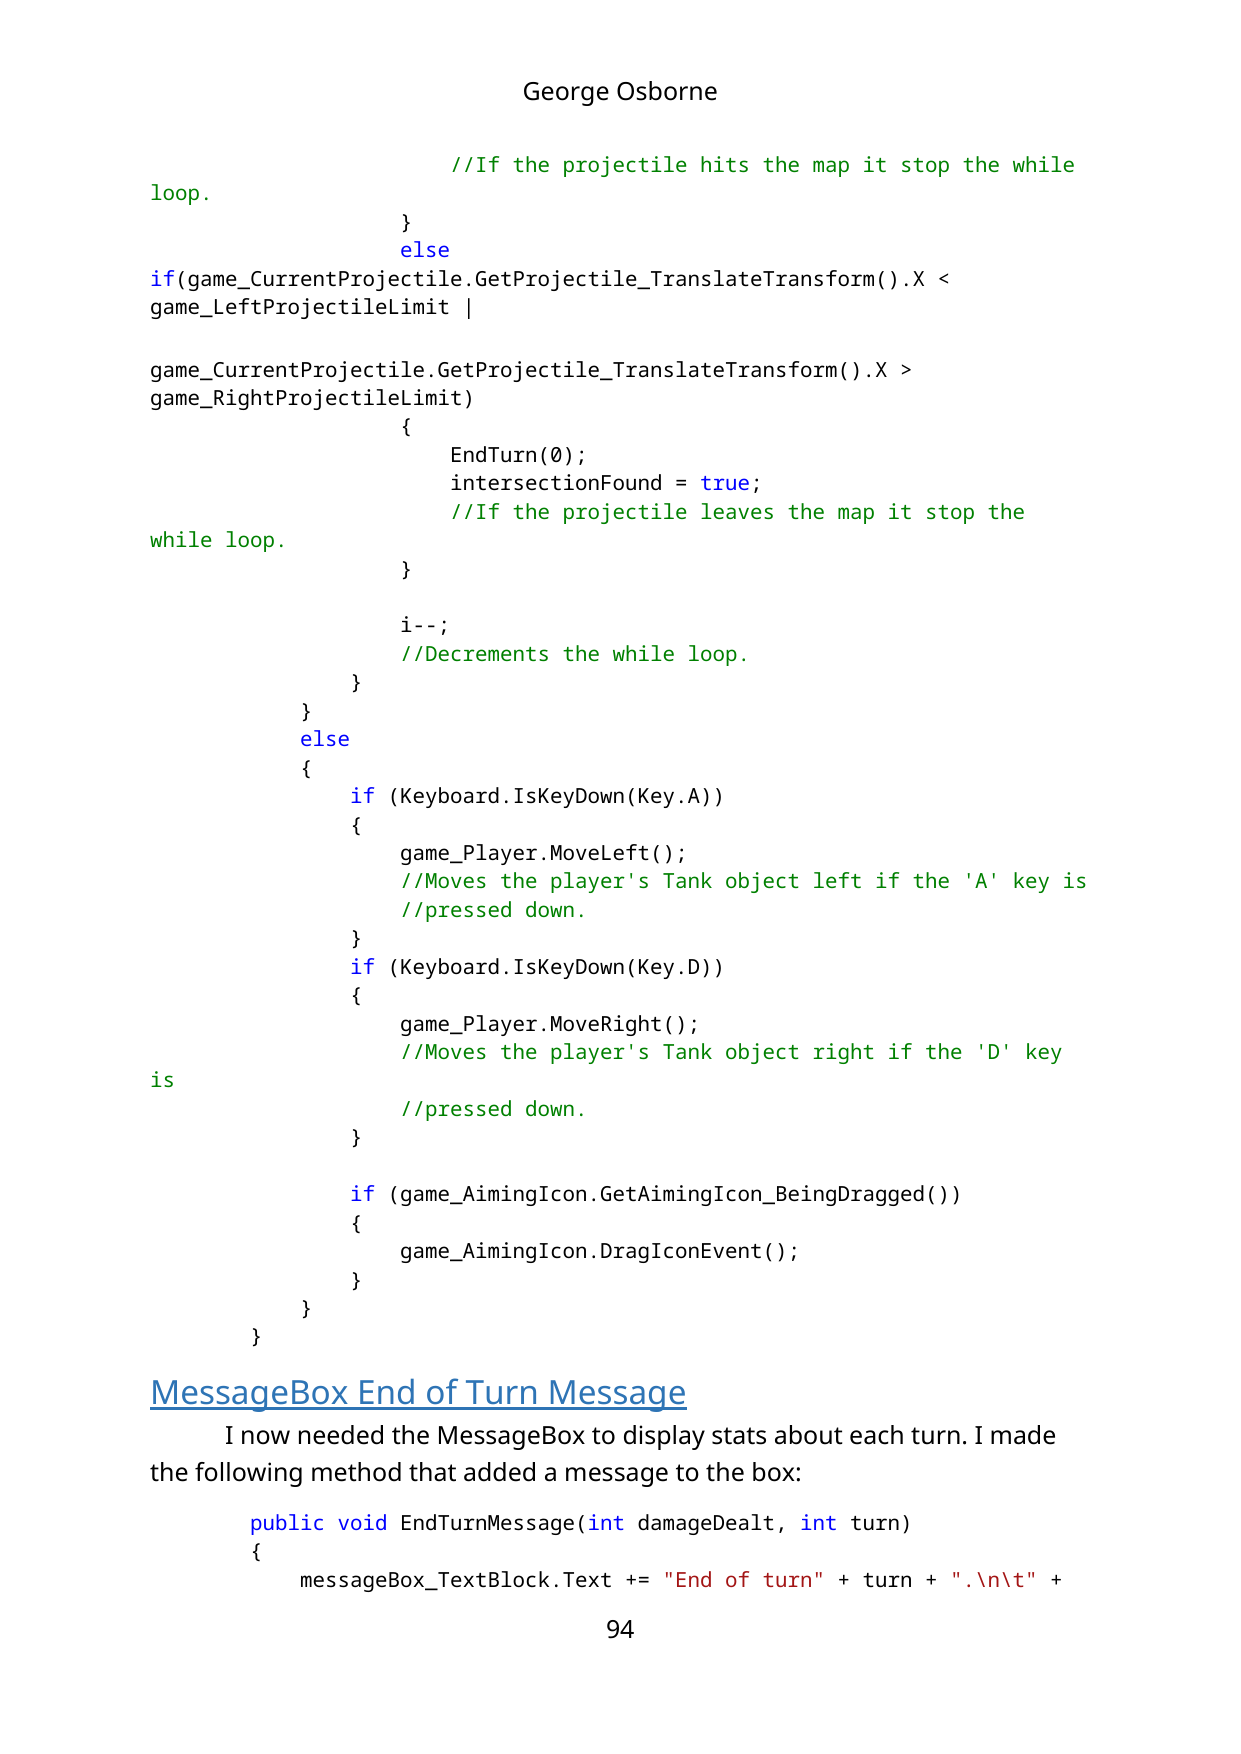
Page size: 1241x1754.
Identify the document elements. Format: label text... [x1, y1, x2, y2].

text } [150, 923, 1090, 952]
text } [150, 554, 1090, 582]
text //If the projectile leaves the map it stop the while loop. [150, 497, 1090, 554]
text { [150, 412, 1090, 440]
text public void EndTurnMessage(int damageDealt, int turn) [150, 1508, 1090, 1536]
text { [150, 1208, 1090, 1236]
text //Decrements the while loop. [150, 639, 1090, 667]
text } [150, 696, 1090, 724]
text I now needed the MessageBox to display stats about each turn. I made the following method that added a message to the box: [150, 1418, 1090, 1489]
text } [150, 1322, 1090, 1350]
text } [150, 1293, 1090, 1322]
subtitle MessageBox End of Turn Message [150, 1369, 1090, 1414]
text game_AimingIcon.DragIconEvent(); [150, 1236, 1090, 1265]
text { [150, 753, 1090, 781]
text if (Keyboard.IsKeyDown(Key.A)) [150, 781, 1090, 810]
text //Moves the player's Tank object right if the 'D' key is [150, 1037, 1090, 1094]
text i--; [150, 611, 1090, 639]
text //If the projectile hits the map it stop the while loop. [150, 150, 1090, 207]
text intersectionFound = true; [150, 468, 1090, 497]
text //Moves the player's Tank object left if the 'A' key is [150, 867, 1090, 895]
text if (game_AimingIcon.GetAimingIcon_BeingDragged()) [150, 1179, 1090, 1208]
text } [150, 1265, 1090, 1293]
text { [150, 1536, 1090, 1565]
text game_CurrentProjectile.GetProjectile_TranslateTransform().X > game_RightProjectileLimit) [150, 321, 1090, 412]
text if (Keyboard.IsKeyDown(Key.D)) [150, 952, 1090, 980]
text messageBox_TextBlock.Text += "End of turn" + turn + ".\n\t" + [150, 1565, 1090, 1593]
text else [150, 724, 1090, 753]
text //pressed down. [150, 895, 1090, 923]
text } [150, 1122, 1090, 1151]
text } [150, 207, 1090, 235]
text { [150, 810, 1090, 838]
text game_Player.MoveRight(); [150, 1009, 1090, 1037]
text { [150, 980, 1090, 1009]
text EndTurn(0); [150, 440, 1090, 468]
text //pressed down. [150, 1094, 1090, 1122]
text game_Player.MoveLeft(); [150, 838, 1090, 867]
text else if(game_CurrentProjectile.GetProjectile_TranslateTransform().X < game_LeftProjectileLimit | [150, 235, 1090, 321]
text } [150, 667, 1090, 696]
